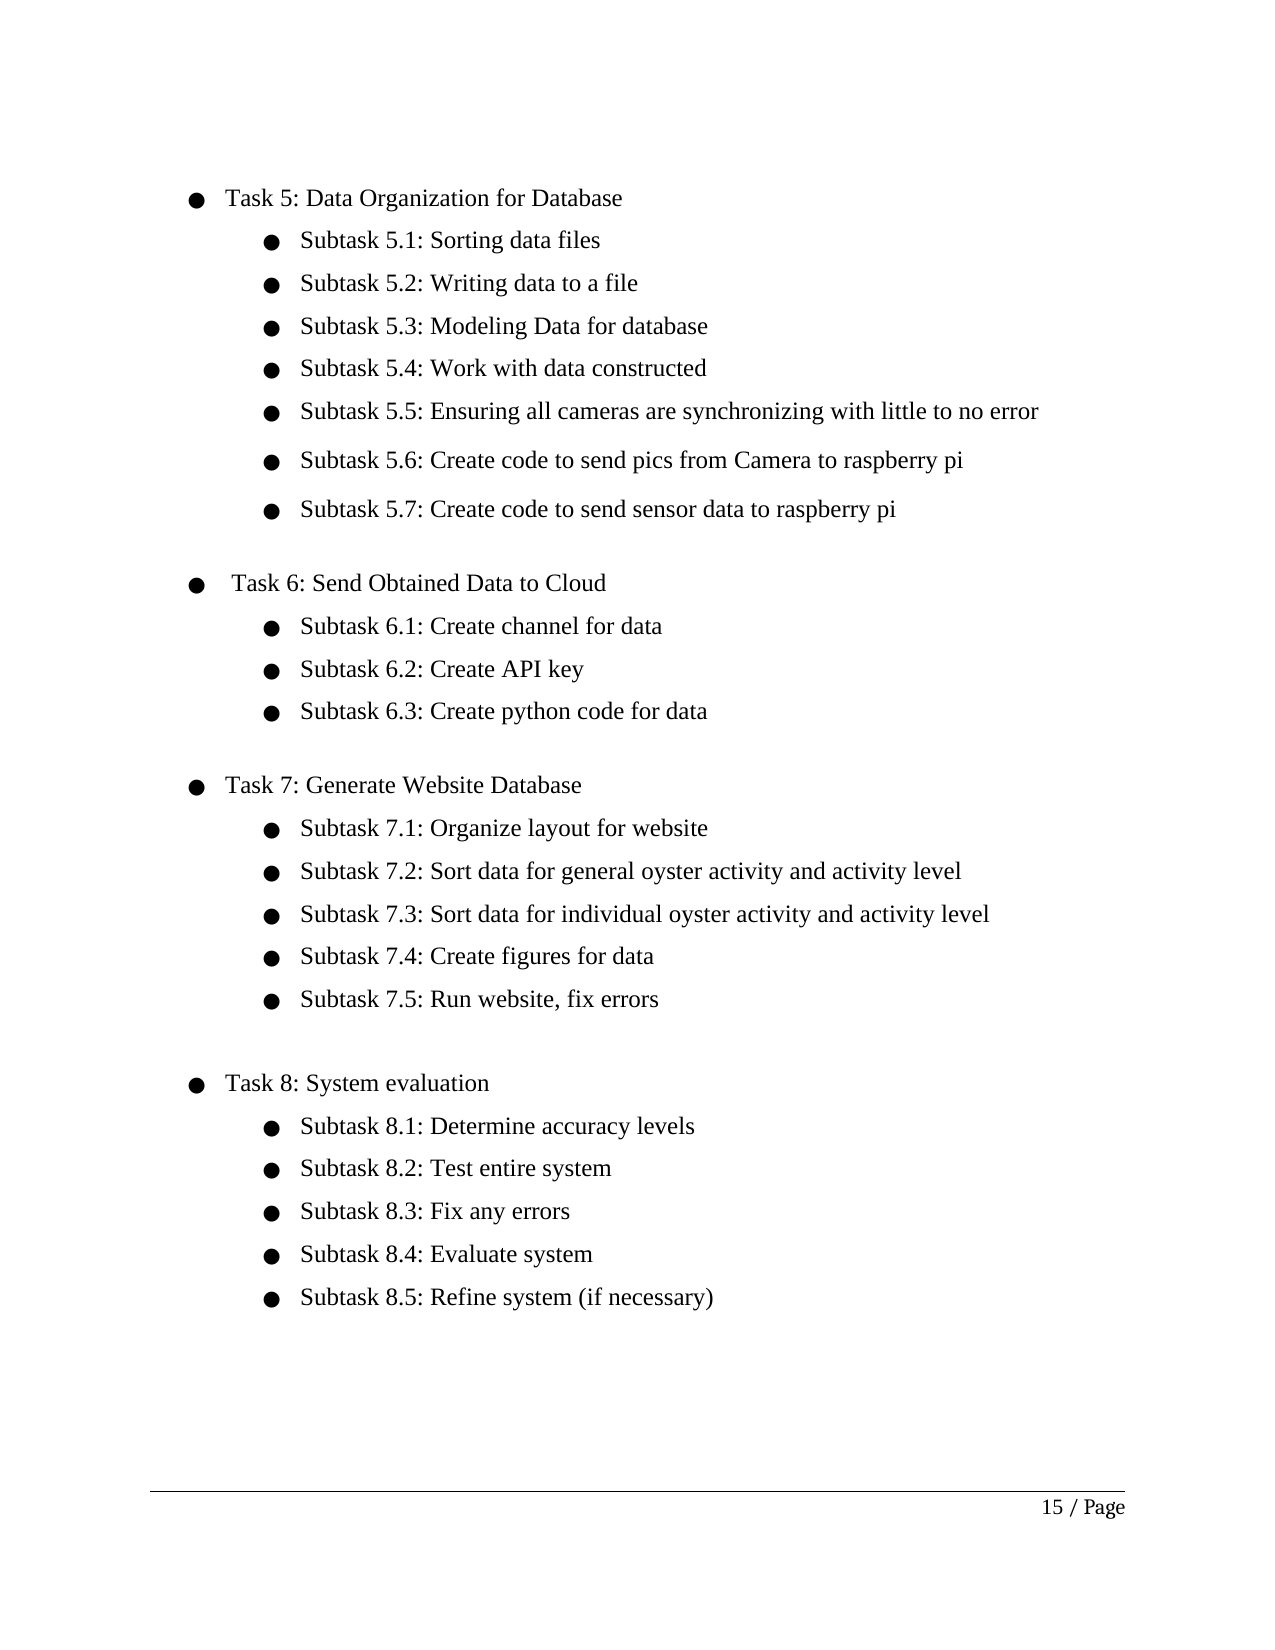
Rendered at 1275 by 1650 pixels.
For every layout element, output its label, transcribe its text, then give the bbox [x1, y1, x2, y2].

list Task 6: Send Obtained Data to Cloud [187, 561, 1125, 603]
list Subtask 6.1: Create channel for data [262, 603, 1125, 646]
list Subtask 6.3: Create python code for data [262, 689, 1125, 732]
list Task 8: System evaluation [187, 1061, 1125, 1103]
list Subtask 5.7: Create code to send sensor data to raspberry pi [262, 487, 1125, 529]
list Subtask 8.5: Refine system (if necessary) [262, 1274, 1125, 1317]
list Subtask 5.3: Modeling Data for database [262, 303, 1125, 346]
list Subtask 5.5: Ensuring all cameras are synchronizing with little to no error [262, 389, 1125, 431]
list Task 7: Generate Website Database [187, 763, 1125, 806]
list Task 5: Data Organization for Database [187, 175, 1125, 218]
list Subtask 5.4: Work with data constructed [262, 346, 1125, 389]
list Subtask 8.2: Test entire system [262, 1146, 1125, 1189]
list Subtask 7.5: Run website, fix errors [262, 977, 1125, 1019]
list Subtask 5.2: Writing data to a file [262, 261, 1125, 303]
list Subtask 7.3: Sort data for individual oyster activity and activity level [262, 891, 1125, 934]
list Subtask 7.2: Sort data for general oyster activity and activity level [262, 848, 1125, 891]
list Subtask 6.2: Create API key [262, 646, 1125, 689]
list Subtask 5.6: Create code to send pics from Camera to raspberry pi [262, 438, 1125, 480]
list Subtask 7.1: Organize layout for website [262, 806, 1125, 848]
list Subtask 8.4: Evaluate system [262, 1231, 1125, 1274]
list Subtask 8.1: Determine accuracy levels [262, 1103, 1125, 1146]
list Subtask 7.4: Create figures for data [262, 934, 1125, 977]
list Subtask 5.1: Sorting data files [262, 218, 1125, 261]
list Subtask 8.3: Fix any errors [262, 1189, 1125, 1231]
